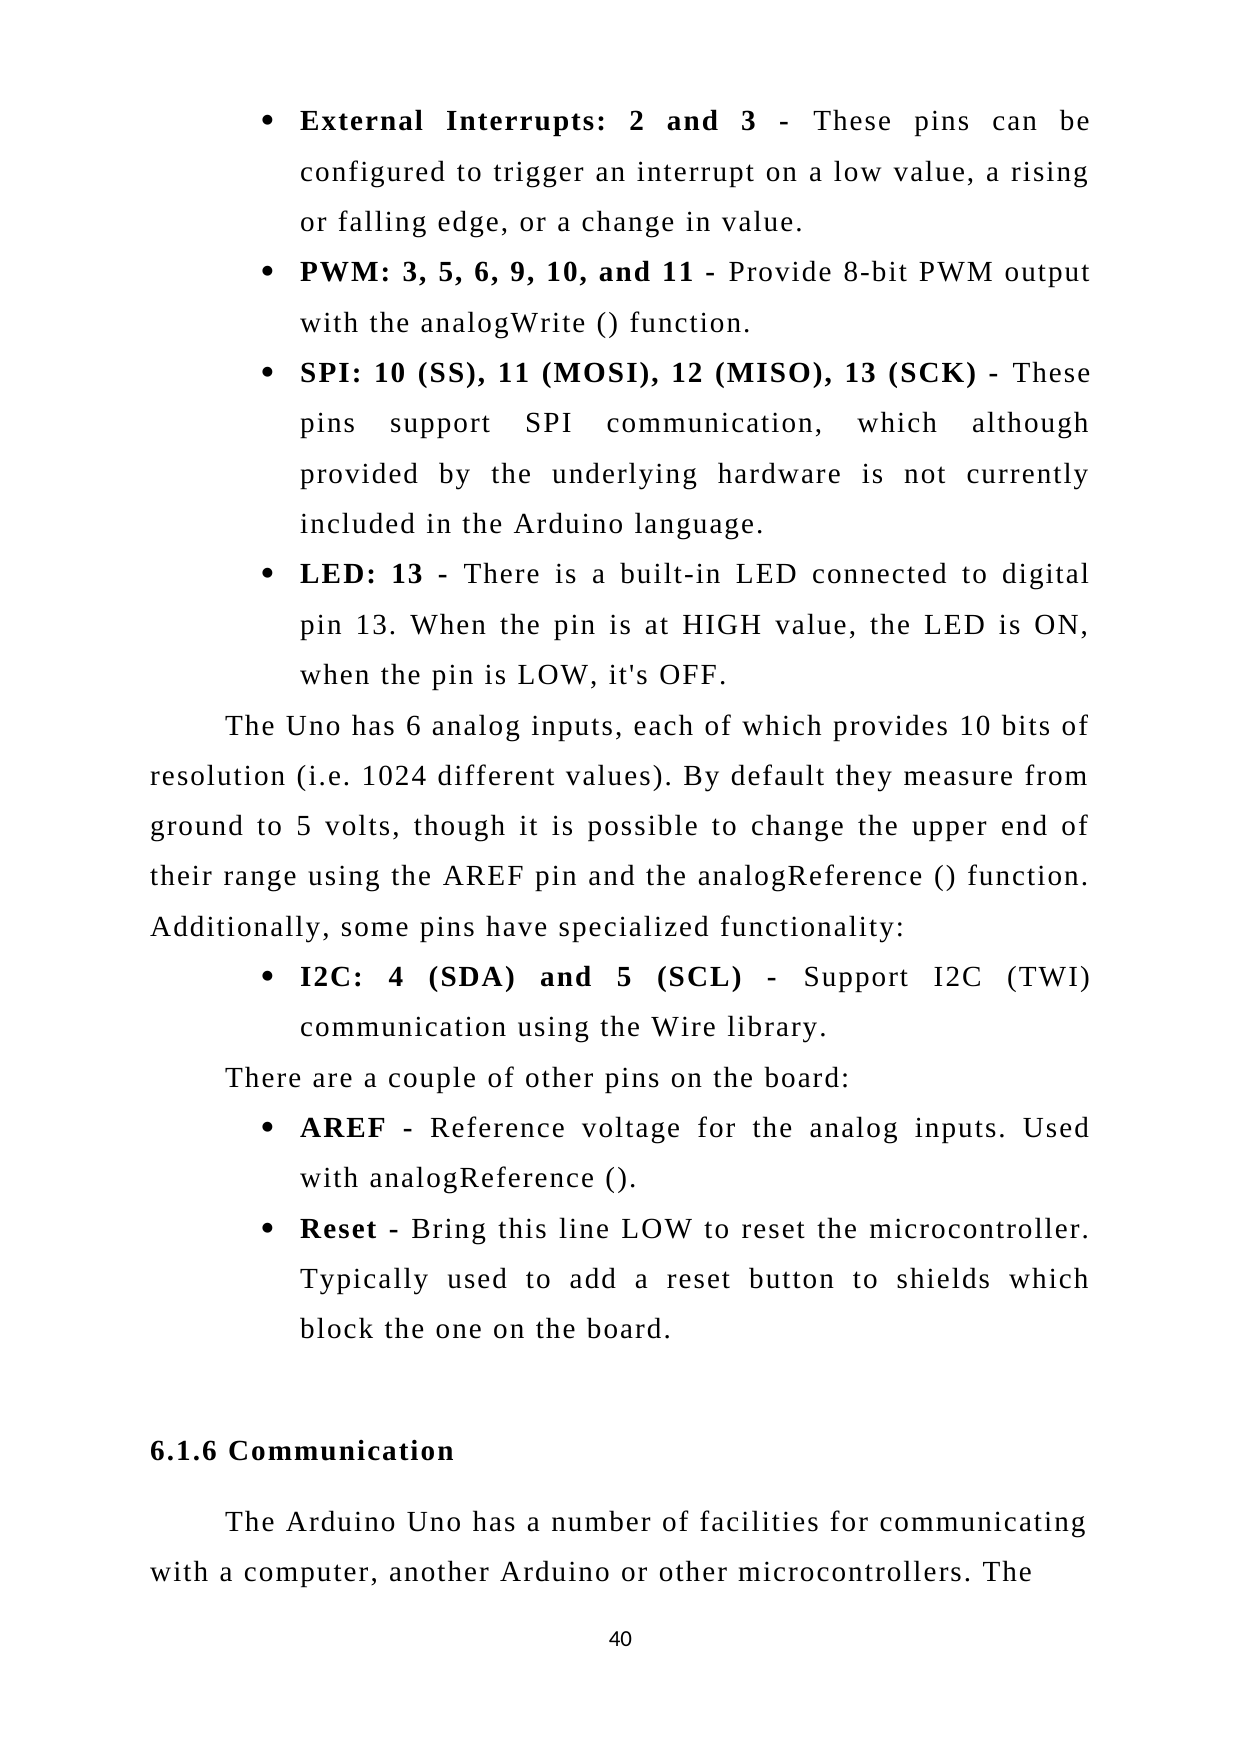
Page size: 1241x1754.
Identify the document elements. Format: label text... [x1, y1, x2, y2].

list Reset - Bring this line LOW to reset the microcontroller. Typically used to add a reset button to shields which block the one on the board. [262, 1211, 1090, 1345]
text The Uno has 6 analog inputs, each of which provides 10 bits of resolution (i.e. 1024 different values). By default they measure from ground to 5 volts, though it is possible to change the upper end of their range using the AREF pin and the analogReference () function. Additionally, some pins have specialized functionality: [150, 708, 1090, 942]
list PWM: 3, 5, 6, 9, 10, and 11 - Provide 8-bit PWM output with the analogWrite () function. [262, 254, 1090, 338]
list I2C: 4 (SDA) and 5 (SCL) - Support I2C (TWI) communication using the Wire library. [262, 959, 1090, 1043]
list SPI: 10 (SS), 11 (MOSI), 12 (MISO), 13 (SCK) - These pins support SPI communication, which although provided by the underlying hardware is not currently included in the Arduino language. [262, 355, 1090, 540]
list AREF - Reference voltage for the analog inputs. Used with analogReference (). [262, 1110, 1090, 1194]
text 6.1.6 Communication [150, 1433, 1090, 1467]
list External Interrupts: 2 and 3 - These pins can be configured to trigger an interrupt on a low value, a rising or falling edge, or a change in value. [262, 103, 1090, 238]
list LED: 13 - There is a built-in LED connected to digital pin 13. When the pin is at HIGH value, the LED is ON, when the pin is LOW, it's OFF. [262, 557, 1090, 691]
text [150, 1504, 1090, 1588]
text There are a couple of other pins on the board: [150, 1060, 1090, 1093]
